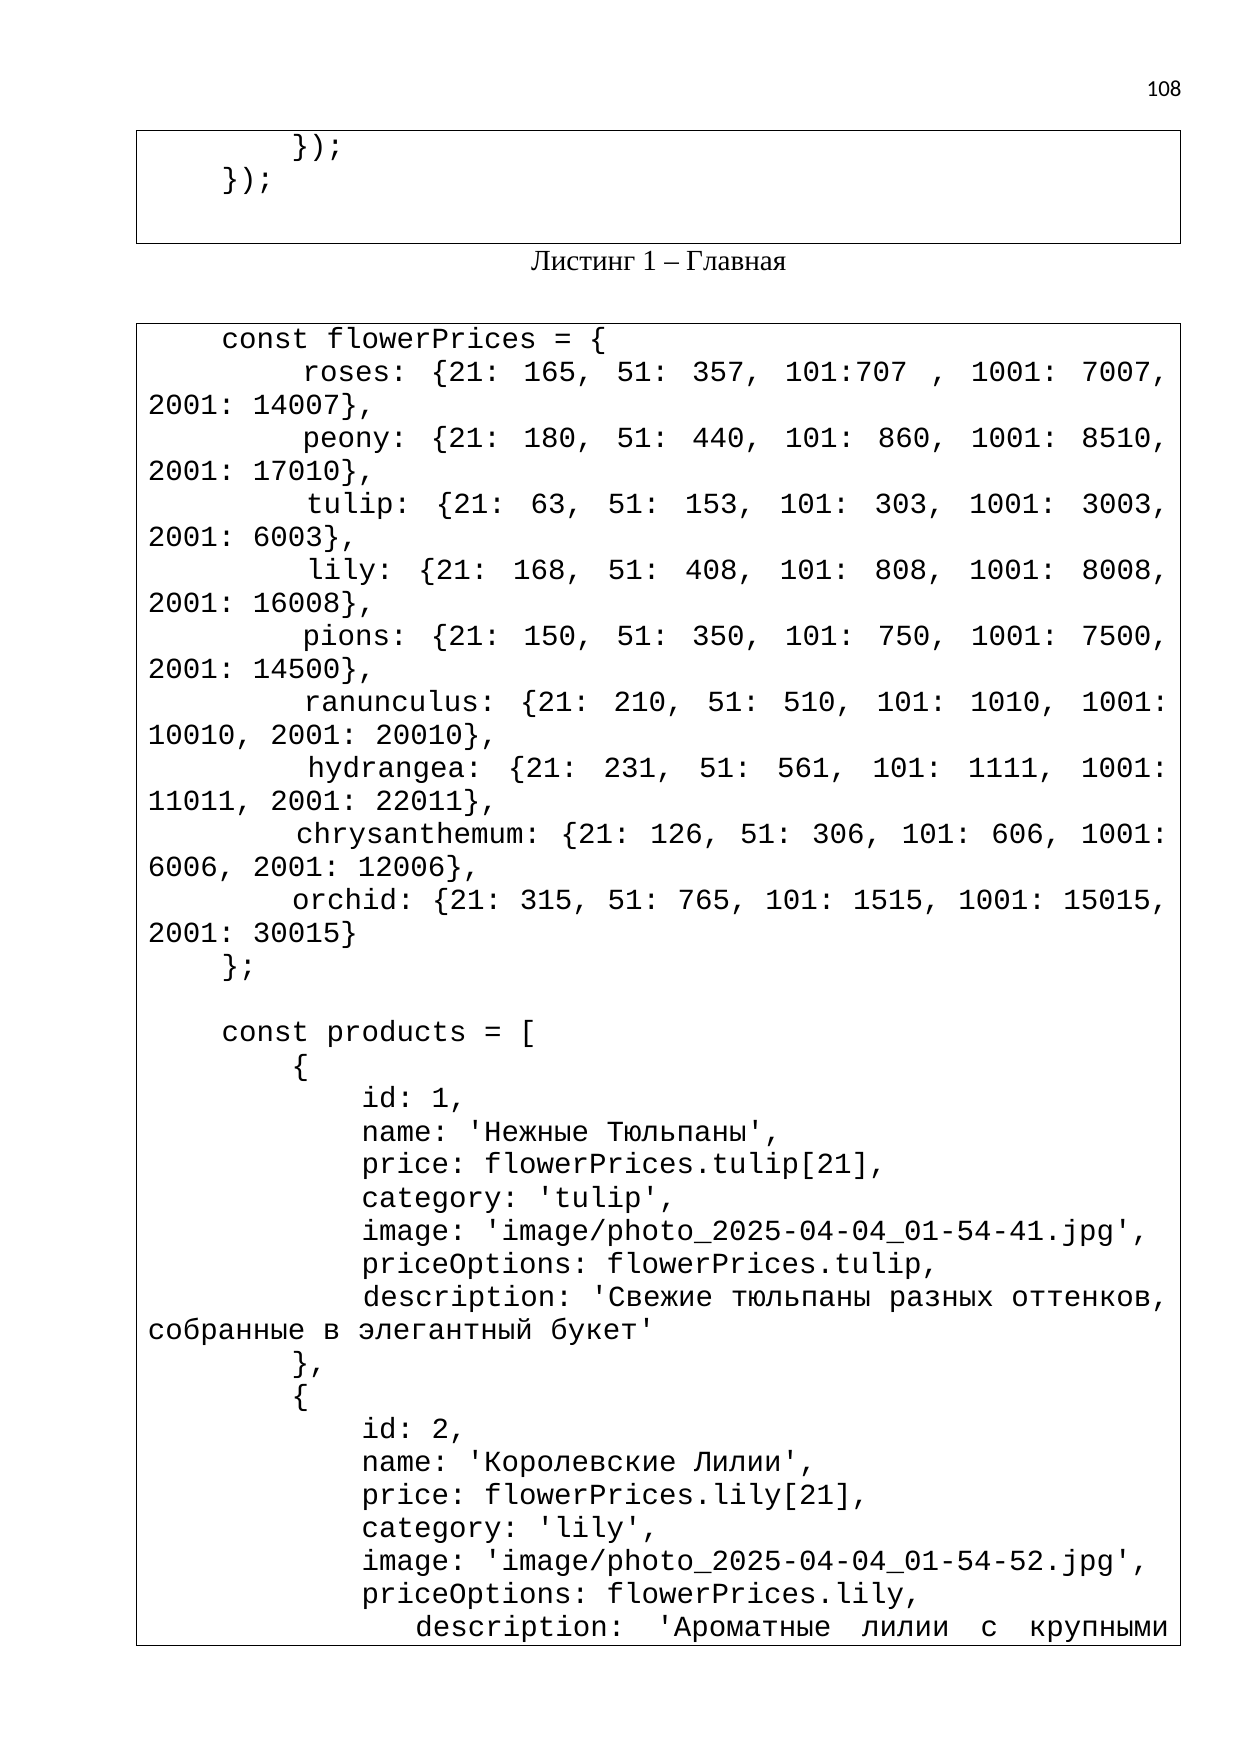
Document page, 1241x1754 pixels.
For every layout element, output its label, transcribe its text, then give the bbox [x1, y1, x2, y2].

table_cell Листинг 1 – Главная [136, 244, 1181, 323]
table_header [137, 131, 1180, 242]
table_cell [137, 324, 1180, 1645]
